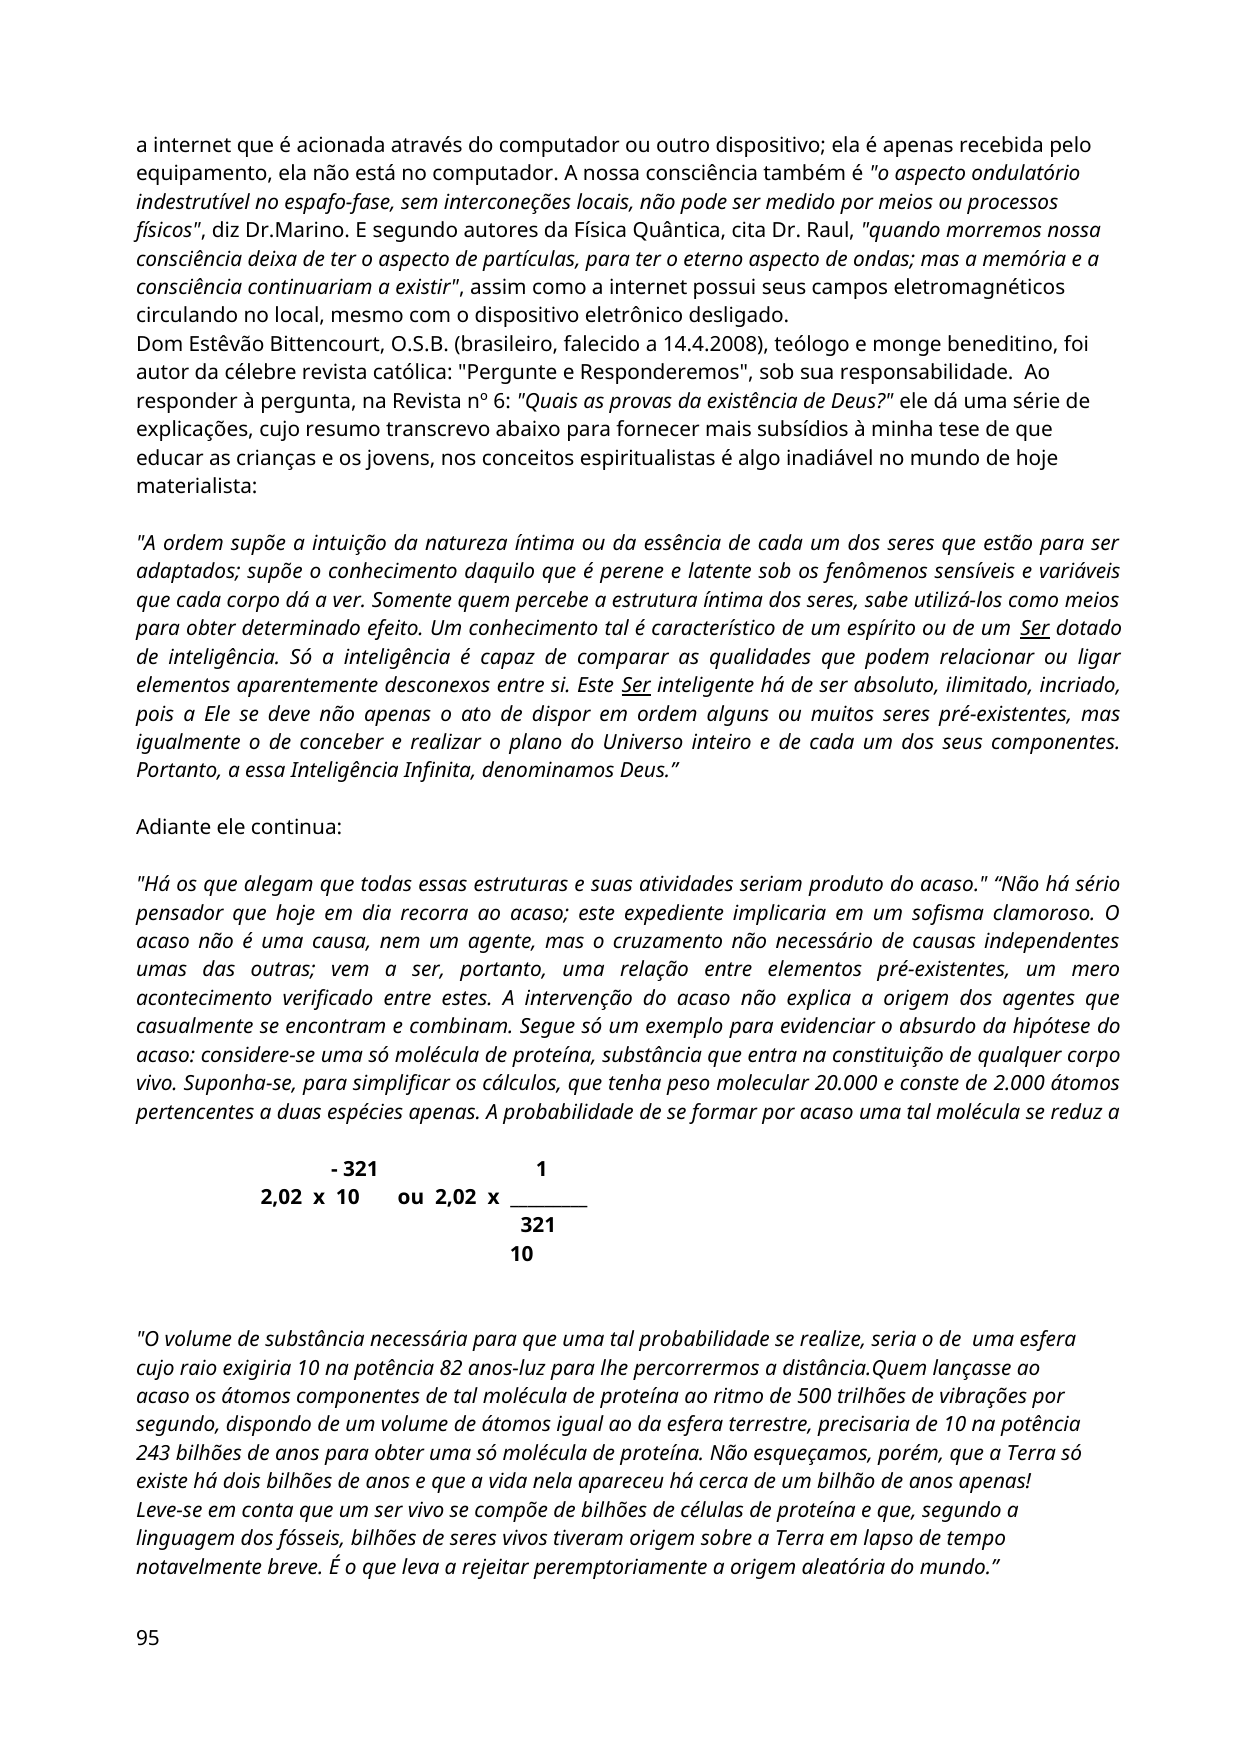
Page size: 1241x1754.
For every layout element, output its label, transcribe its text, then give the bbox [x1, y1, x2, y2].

text Dom Estêvão Bittencourt, O.S.B. (brasileiro, falecido a 14.4.2008), teólogo e monge beneditino, foi autor da célebre revista católica: "Pergunte e Responderemos", sob sua responsabilidade. Ao responder à pergunta, na Revista nº 6: "Quais as provas da existência de Deus?" ele dá uma série de explicações, cujo resumo transcrevo abaixo para fornecer mais subsídios à minha tese de que educar as crianças e os jovens, nos conceitos espiritualistas é algo inadiável no mundo de hoje materialista: [136, 329, 1122, 499]
text 2,02 x 10 ou 2,02 x _________ [136, 1182, 1122, 1211]
text cujo raio exigiria 10 na potência 82 anos-luz para lhe percorrermos a distância.Quem lançasse ao [136, 1353, 1122, 1381]
text "Há os que alegam que todas essas estruturas e suas atividades seriam produto do acaso." “Não há sério pensador que hoje em dia recorra ao acaso; este expediente implicaria em um sofisma clamoroso. O acaso não é uma causa, nem um agente, mas o cruzamento não necessário de causas independentes umas das outras; vem a ser, portanto, uma relação entre elementos pré-existentes, um mero acontecimento verificado entre estes. A intervenção do acaso não explica a origem dos agentes que casualmente se encontram e combinam. Segue só um exemplo para evidenciar o absurdo da hipótese do acaso: considere-se uma só molécula de proteína, substância que entra na constituição de qualquer corpo vivo. Suponha-se, para simplificar os cálculos, que tenha peso molecular 20.000 e conste de 2.000 átomos pertencentes a duas espécies apenas. A probabilidade de se formar por acaso uma tal molécula se reduz a [136, 869, 1122, 1125]
text 10 [136, 1239, 1122, 1267]
text - 321 1 [136, 1154, 1122, 1182]
text 243 bilhões de anos para obter uma só molécula de proteína. Não esqueçamos, porém, que a Terra só [136, 1438, 1122, 1466]
text linguagem dos fósseis, bilhões de seres vivos tiveram origem sobre a Terra em lapso de tempo [136, 1523, 1122, 1552]
text 321 [136, 1211, 1122, 1239]
text "A ordem supõe a intuição da natureza íntima ou da essência de cada um dos seres que estão para ser adaptados; supõe o conhecimento daquilo que é perene e latente sob os fenômenos sensíveis e variáveis que cada corpo dá a ver. Somente quem percebe a estrutura íntima dos seres, sabe utilizá-los como meios para obter determinado efeito. Um conhecimento tal é característico de um espírito ou de um Ser dotado de inteligência. Só a inteligência é capaz de comparar as qualidades que podem relacionar ou ligar elementos aparentemente desconexos entre si. Este Ser inteligente há de ser absoluto, ilimitado, incriado, pois a Ele se deve não apenas o ato de dispor em ordem alguns ou muitos seres pré-existentes, mas igualmente o de conceber e realizar o plano do Universo inteiro e de cada um dos seus componentes. Portanto, a essa Inteligência Infinita, denominamos Deus.” [136, 528, 1122, 784]
text Adiante ele continua: [136, 812, 1122, 841]
text segundo, dispondo de um volume de átomos igual ao da esfera terrestre, precisaria de 10 na potência [136, 1409, 1122, 1438]
text notavelmente breve. É o que leva a rejeitar peremptoriamente a origem aleatória do mundo.” [136, 1552, 1122, 1580]
text Leve-se em conta que um ser vivo se compõe de bilhões de células de proteína e que, segundo a [136, 1495, 1122, 1523]
text existe há dois bilhões de anos e que a vida nela apareceu há cerca de um bilhão de anos apenas! [136, 1466, 1122, 1495]
text acaso os átomos componentes de tal molécula de proteína ao ritmo de 500 trilhões de vibrações por [136, 1381, 1122, 1409]
text "O volume de substância necessária para que uma tal probabilidade se realize, seria o de uma esfera [136, 1324, 1122, 1353]
